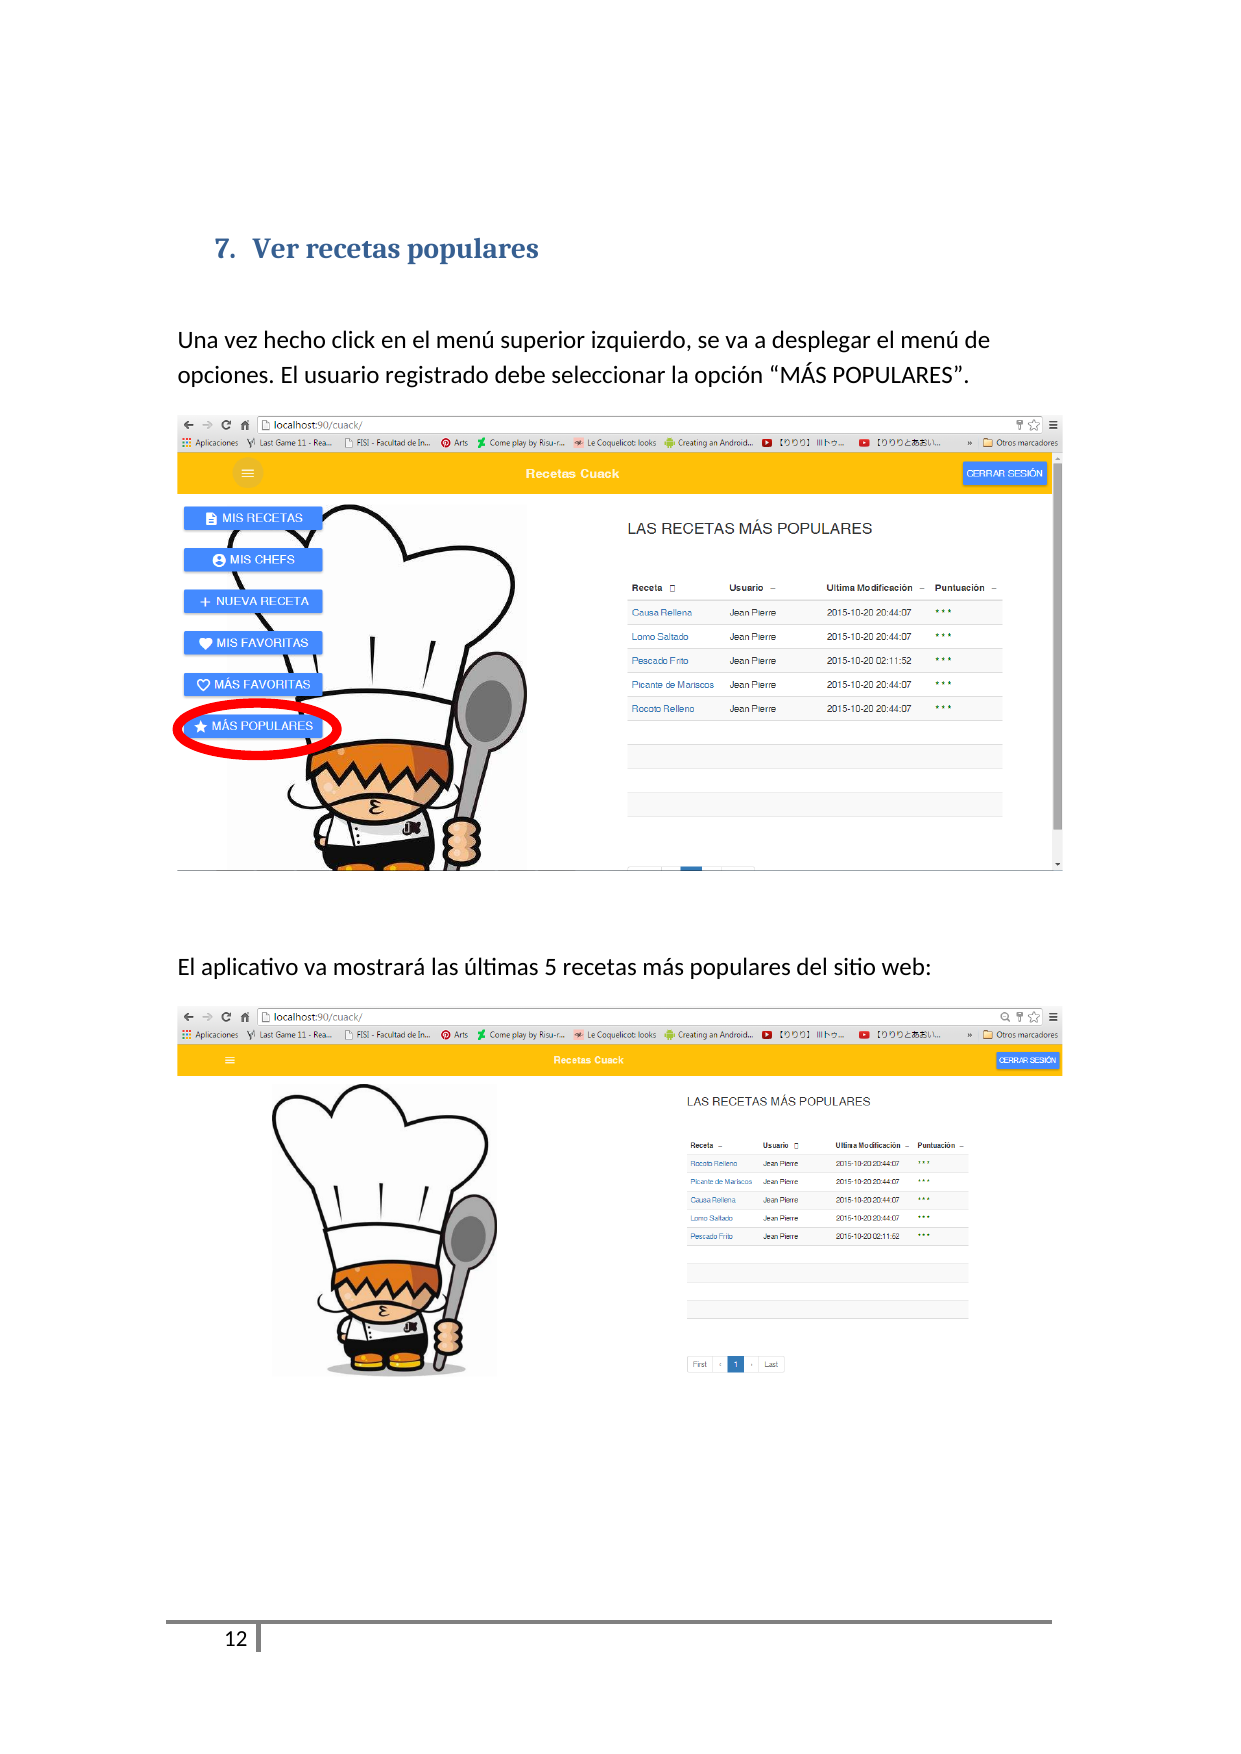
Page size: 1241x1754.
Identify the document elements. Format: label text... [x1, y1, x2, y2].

subtitle Ver recetas populares [215, 233, 1063, 266]
picture [177, 415, 1063, 871]
text El aplicativo va mostrará las últimas 5 recetas más populares del sitio web: [177, 951, 1063, 982]
text Una vez hecho click en el menú superior izquierdo, se va a desplegar el menú de opciones. El usuario registrado debe seleccionar la opción “MÁS POPULARES”. [177, 324, 1063, 390]
picture [177, 1006, 1063, 1461]
picture [183, 708, 332, 750]
